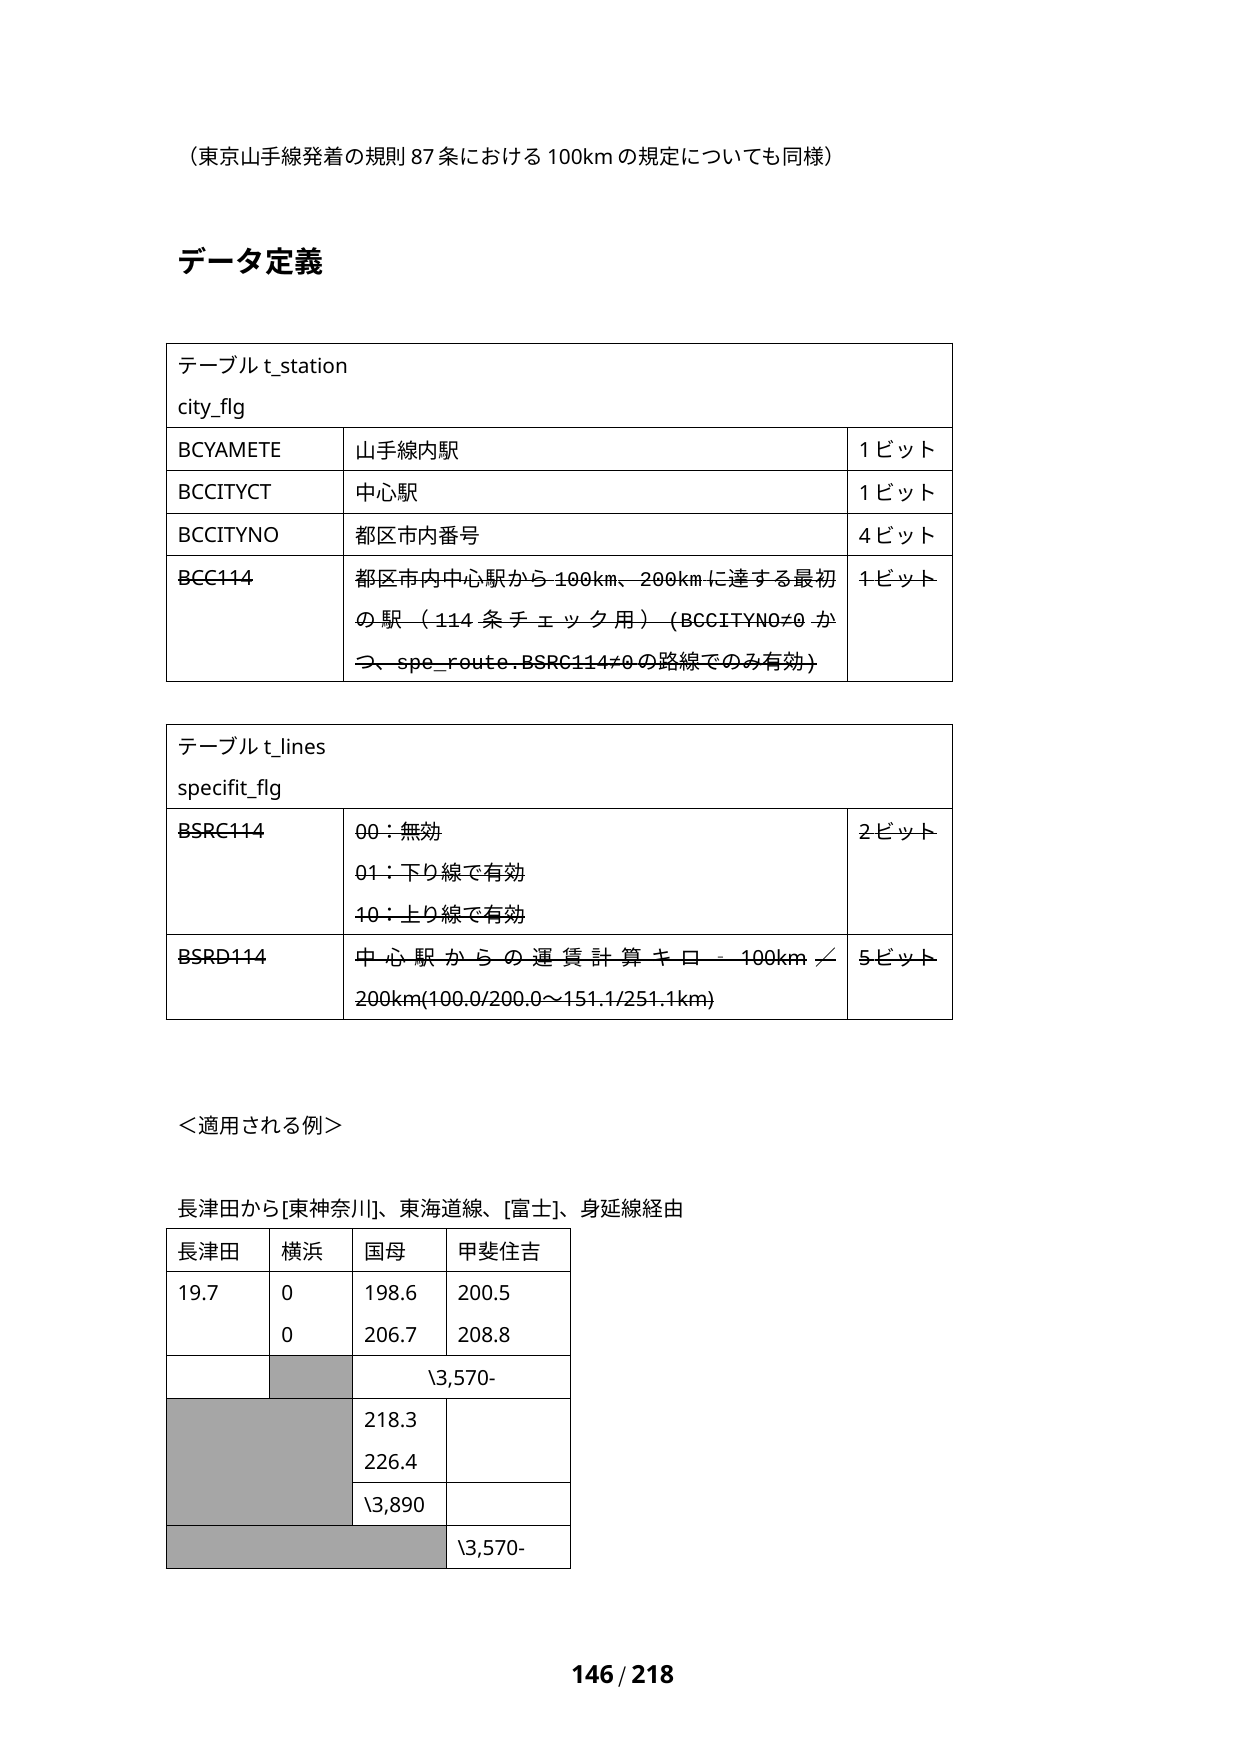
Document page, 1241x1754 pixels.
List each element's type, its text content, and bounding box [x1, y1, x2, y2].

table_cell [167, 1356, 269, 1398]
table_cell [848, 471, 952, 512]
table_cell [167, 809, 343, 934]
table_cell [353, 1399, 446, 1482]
text ＜適用される例＞ [177, 1103, 1063, 1145]
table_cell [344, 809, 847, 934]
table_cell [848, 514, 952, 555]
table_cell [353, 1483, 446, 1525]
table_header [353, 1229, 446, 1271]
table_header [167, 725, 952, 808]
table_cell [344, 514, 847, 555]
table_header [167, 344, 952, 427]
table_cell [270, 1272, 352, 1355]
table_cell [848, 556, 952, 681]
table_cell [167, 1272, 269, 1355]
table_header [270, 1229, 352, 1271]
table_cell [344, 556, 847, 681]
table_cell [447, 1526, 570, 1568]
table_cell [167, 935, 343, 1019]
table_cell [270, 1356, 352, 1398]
text 長津田から[東神奈川]、東海道線、[富士]、身延線経由 [177, 1186, 1063, 1228]
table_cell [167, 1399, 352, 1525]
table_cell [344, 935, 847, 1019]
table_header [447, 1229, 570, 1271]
text （東京山手線発着の規則87条における100kmの規定についても同様） [177, 134, 1063, 176]
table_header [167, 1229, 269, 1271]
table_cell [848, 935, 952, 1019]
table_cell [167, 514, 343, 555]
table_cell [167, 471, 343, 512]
subtitle データ定義 [177, 218, 1063, 301]
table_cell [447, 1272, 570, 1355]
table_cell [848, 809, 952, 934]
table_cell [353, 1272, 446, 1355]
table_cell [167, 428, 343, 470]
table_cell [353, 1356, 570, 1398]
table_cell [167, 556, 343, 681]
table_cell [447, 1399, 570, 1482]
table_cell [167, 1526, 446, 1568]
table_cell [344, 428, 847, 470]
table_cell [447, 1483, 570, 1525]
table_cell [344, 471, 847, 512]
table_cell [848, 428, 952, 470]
